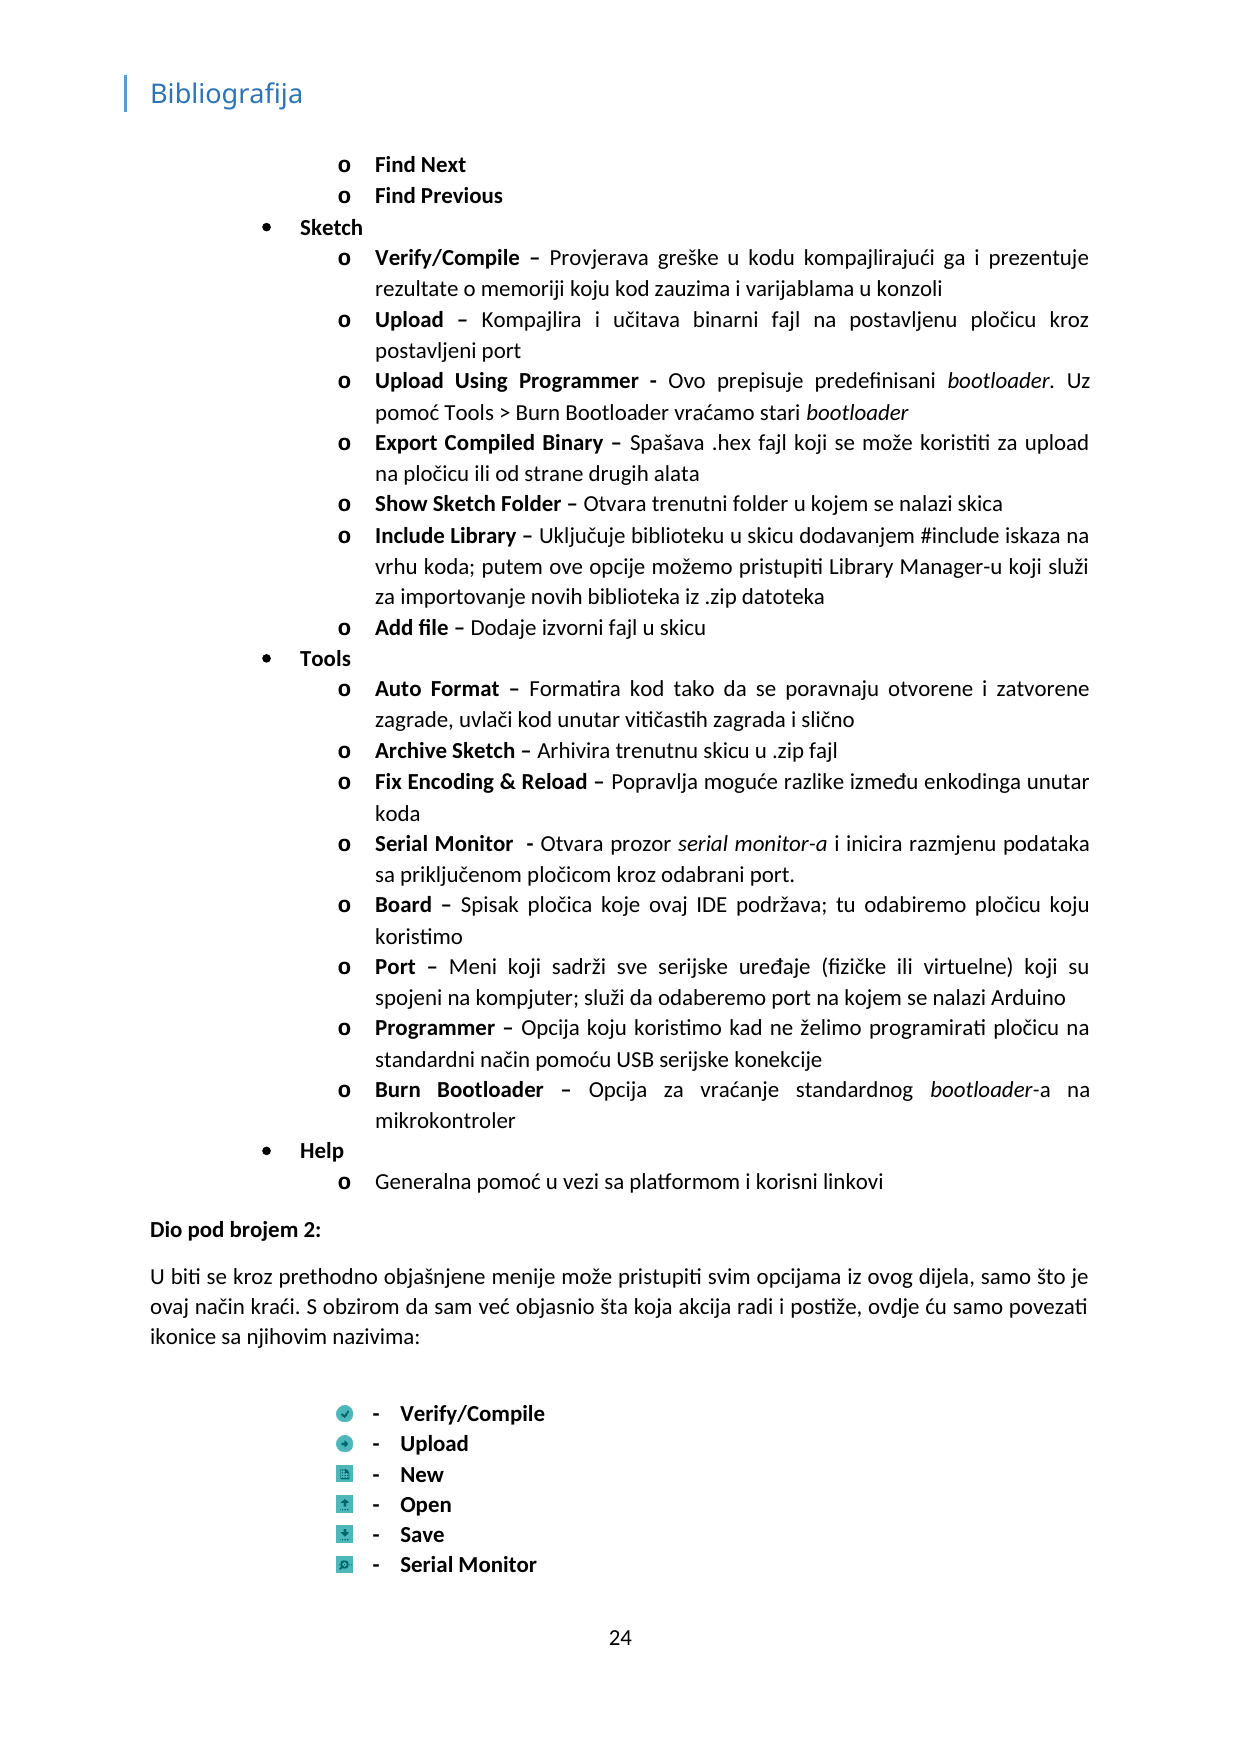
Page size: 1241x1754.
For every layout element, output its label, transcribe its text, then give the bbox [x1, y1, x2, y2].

text Dio pod brojem 2: [150, 1215, 1090, 1243]
picture [336, 1556, 353, 1573]
list Export Compiled Binary – Spašava .hex fajl koji se može koristiti za upload na pločicu ili od strane drugih alata [337, 428, 1090, 487]
list - Open [335, 1490, 1090, 1518]
list - Save [335, 1520, 1090, 1548]
list Fix Encoding & Reload – Popravlja moguće razlike između enkodinga unutar koda [337, 767, 1090, 827]
list Auto Format – Formatira kod tako da se poravnaju otvorene i zatvorene zagrade, uvlači kod unutar vitičastih zagrada i slično [337, 674, 1090, 734]
picture [336, 1525, 353, 1543]
list Serial Monitor - Otvara prozor serial monitor-a i inicira razmjenu podataka sa priključenom pločicom kroz odabrani port. [337, 829, 1090, 888]
list Tools [262, 644, 1090, 672]
list Sketch [262, 213, 1090, 241]
picture [336, 1435, 353, 1452]
list Add file – Dodaje izvorni fajl u skicu [337, 613, 1090, 642]
list Find Previous [337, 181, 1090, 211]
list Include Library – Uključuje biblioteku u skicu dodavanjem #include iskaza na vrhu koda; putem ove opcije možemo pristupiti Library Manager-u koji služi za importovanje novih biblioteka iz .zip datoteka [337, 521, 1090, 610]
list Generalna pomoć u vezi sa platformom i korisni linkovi [337, 1167, 1090, 1196]
list Help [262, 1137, 1090, 1165]
list Burn Bootloader – Opcija za vraćanje standardnog bootloader-a na mikrokontroler [337, 1075, 1090, 1134]
list Archive Sketch – Arhivira trenutnu skicu u .zip fajl [337, 736, 1090, 765]
list Show Sketch Folder – Otvara trenutni folder u kojem se nalazi skica [337, 489, 1090, 518]
list Programmer – Opcija koju koristimo kad ne želimo programirati pločicu na standardni način pomoću USB serijske konekcije [337, 1013, 1090, 1073]
list Board – Spisak pločica koje ovaj IDE podržava; tu odabiremo pločicu koju koristimo [337, 890, 1090, 950]
list Upload – Kompajlira i učitava binarni fajl na postavljenu pločicu kroz postavljeni port [337, 305, 1090, 364]
picture [336, 1495, 353, 1513]
picture [336, 1465, 353, 1482]
list - Verify/Compile [335, 1399, 1090, 1427]
picture [336, 1405, 353, 1422]
list - Serial Monitor [335, 1550, 1090, 1578]
list Verify/Compile – Provjerava greške u kodu kompajlirajući ga i prezentuje rezultate o memoriji koju kod zauzima i varijablama u konzoli [337, 243, 1090, 302]
list Find Next [337, 150, 1090, 179]
list Port – Meni koji sadrži sve serijske uređaje (fizičke ili virtuelne) koji su spojeni na kompjuter; služi da odaberemo port na kojem se nalazi Arduino [337, 952, 1090, 1011]
list Upload Using Programmer - Ovo prepisuje predefinisani bootloader. Uz pomoć Tools > Burn Bootloader vraćamo stari bootloader [337, 366, 1090, 426]
text U biti se kroz prethodno objašnjene menije može pristupiti svim opcijama iz ovog dijela, samo što je ovaj način kraći. S obzirom da sam već objasnio šta koja akcija radi i postiže, ovdje ću samo povezati ikonice sa njihovim nazivima: [150, 1262, 1090, 1350]
list - New [335, 1460, 1090, 1488]
list - Upload [335, 1429, 1090, 1458]
